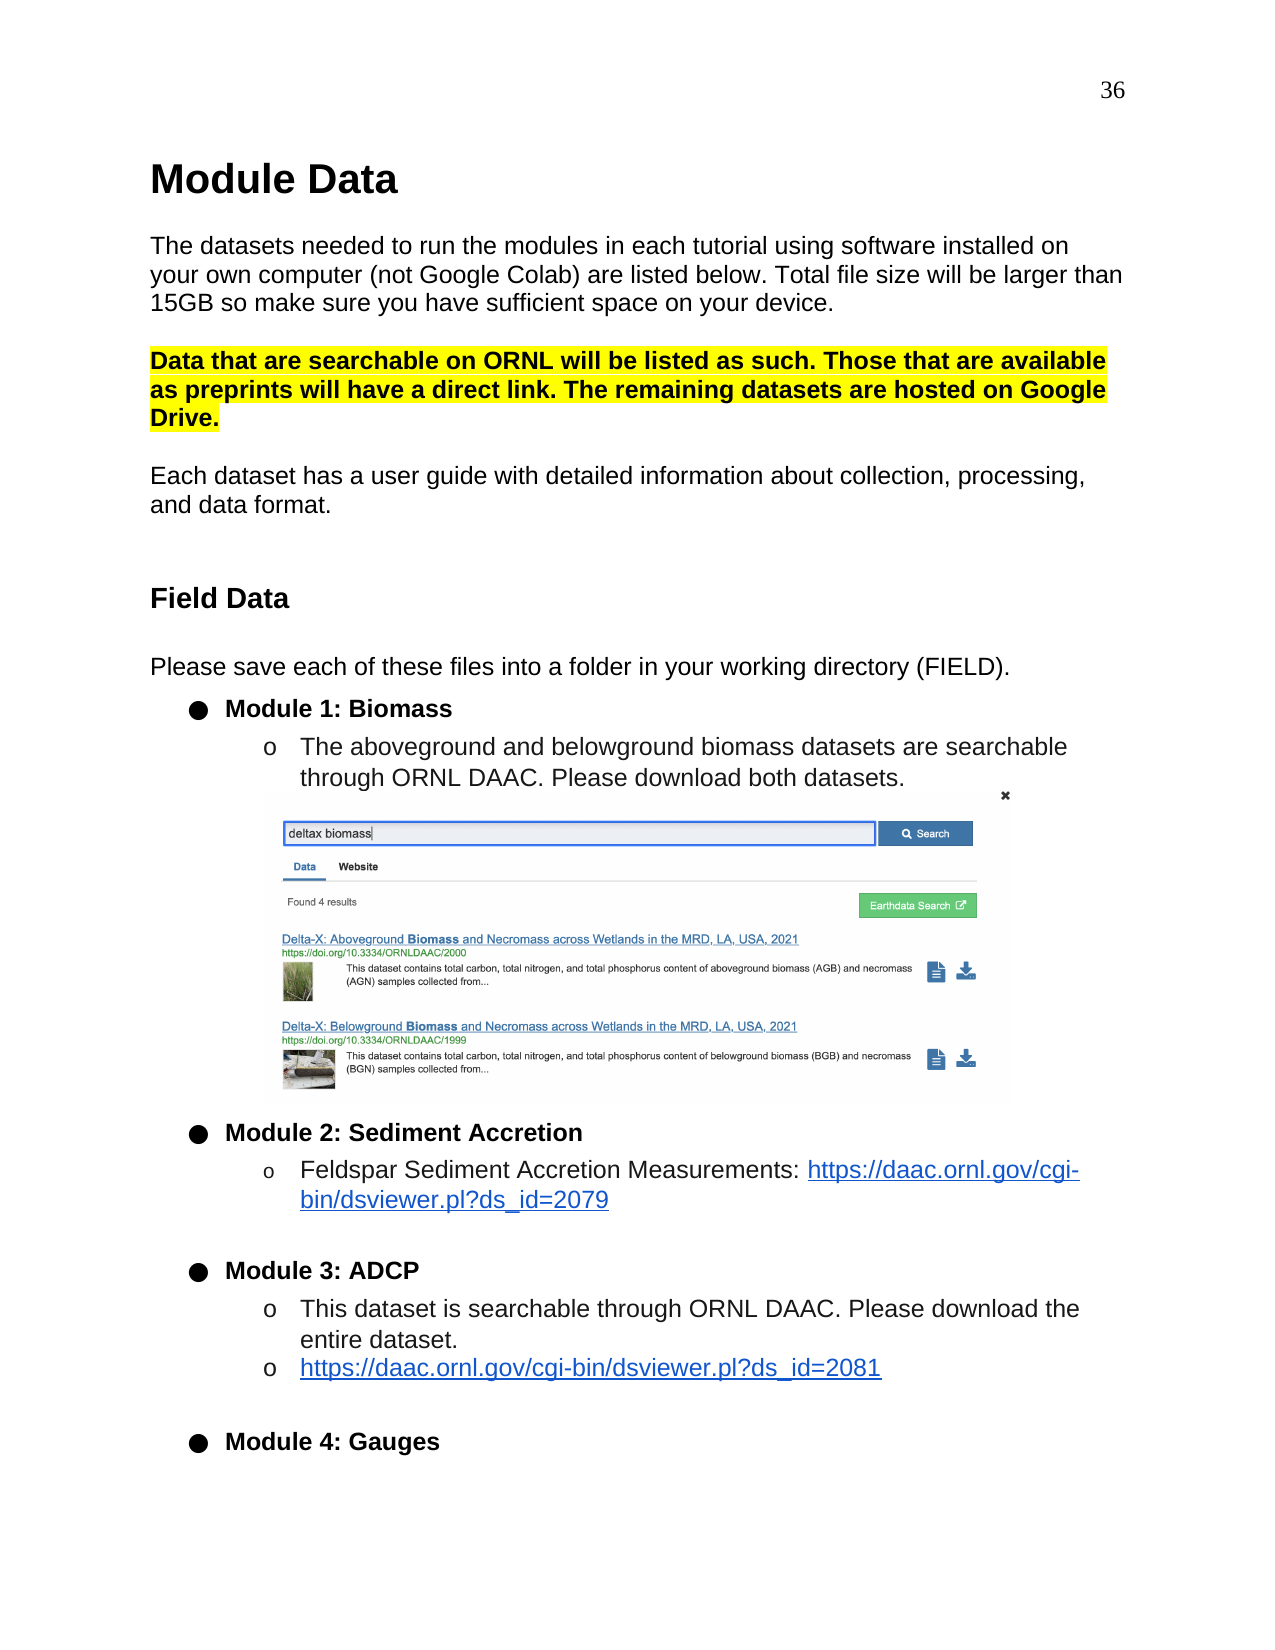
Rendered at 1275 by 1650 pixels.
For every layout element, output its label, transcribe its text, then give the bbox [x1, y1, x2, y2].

list Feldspar Sediment Accretion Measurements: https://daac.ornl.gov/cgi-bin/dsviewer.pl?ds_id=2079 [262, 1155, 1125, 1214]
list Module 4: Gauges [187, 1413, 1125, 1464]
list Module 3: ADCP [187, 1242, 1125, 1294]
text Data that are searchable on ORNL will be listed as such. Those that are available as preprints will have a direct link. The remaining datasets are hosted on Google Drive. [150, 346, 1125, 432]
list This dataset is searchable through ORNL DAAC. Please download the entire dataset. [262, 1294, 1125, 1353]
text The datasets needed to run the modules in each tutorial using software installed on your own computer (not Google Colab) are listed below. Total file size will be larger than 15GB so make sure you have sufficient space on your device. [150, 231, 1125, 317]
picture [262, 791, 1013, 1104]
list Module 1: Biomass [187, 680, 1125, 732]
list Module 2: Sediment Accretion [187, 1104, 1125, 1155]
list https://daac.ornl.gov/cgi-bin/dsviewer.pl?ds_id=2081 [262, 1353, 1125, 1384]
list The aboveground and belowground biomass datasets are searchable through ORNL DAAC. Please download both datasets. [262, 732, 1125, 791]
subtitle Module Data [150, 154, 1125, 202]
text Each dataset has a user guide with detailed information about collection, processing, and data format. [150, 461, 1125, 518]
subtitle Field Data [150, 581, 1125, 614]
text Please save each of these files into a folder in your working directory (FIELD). [150, 652, 1125, 680]
